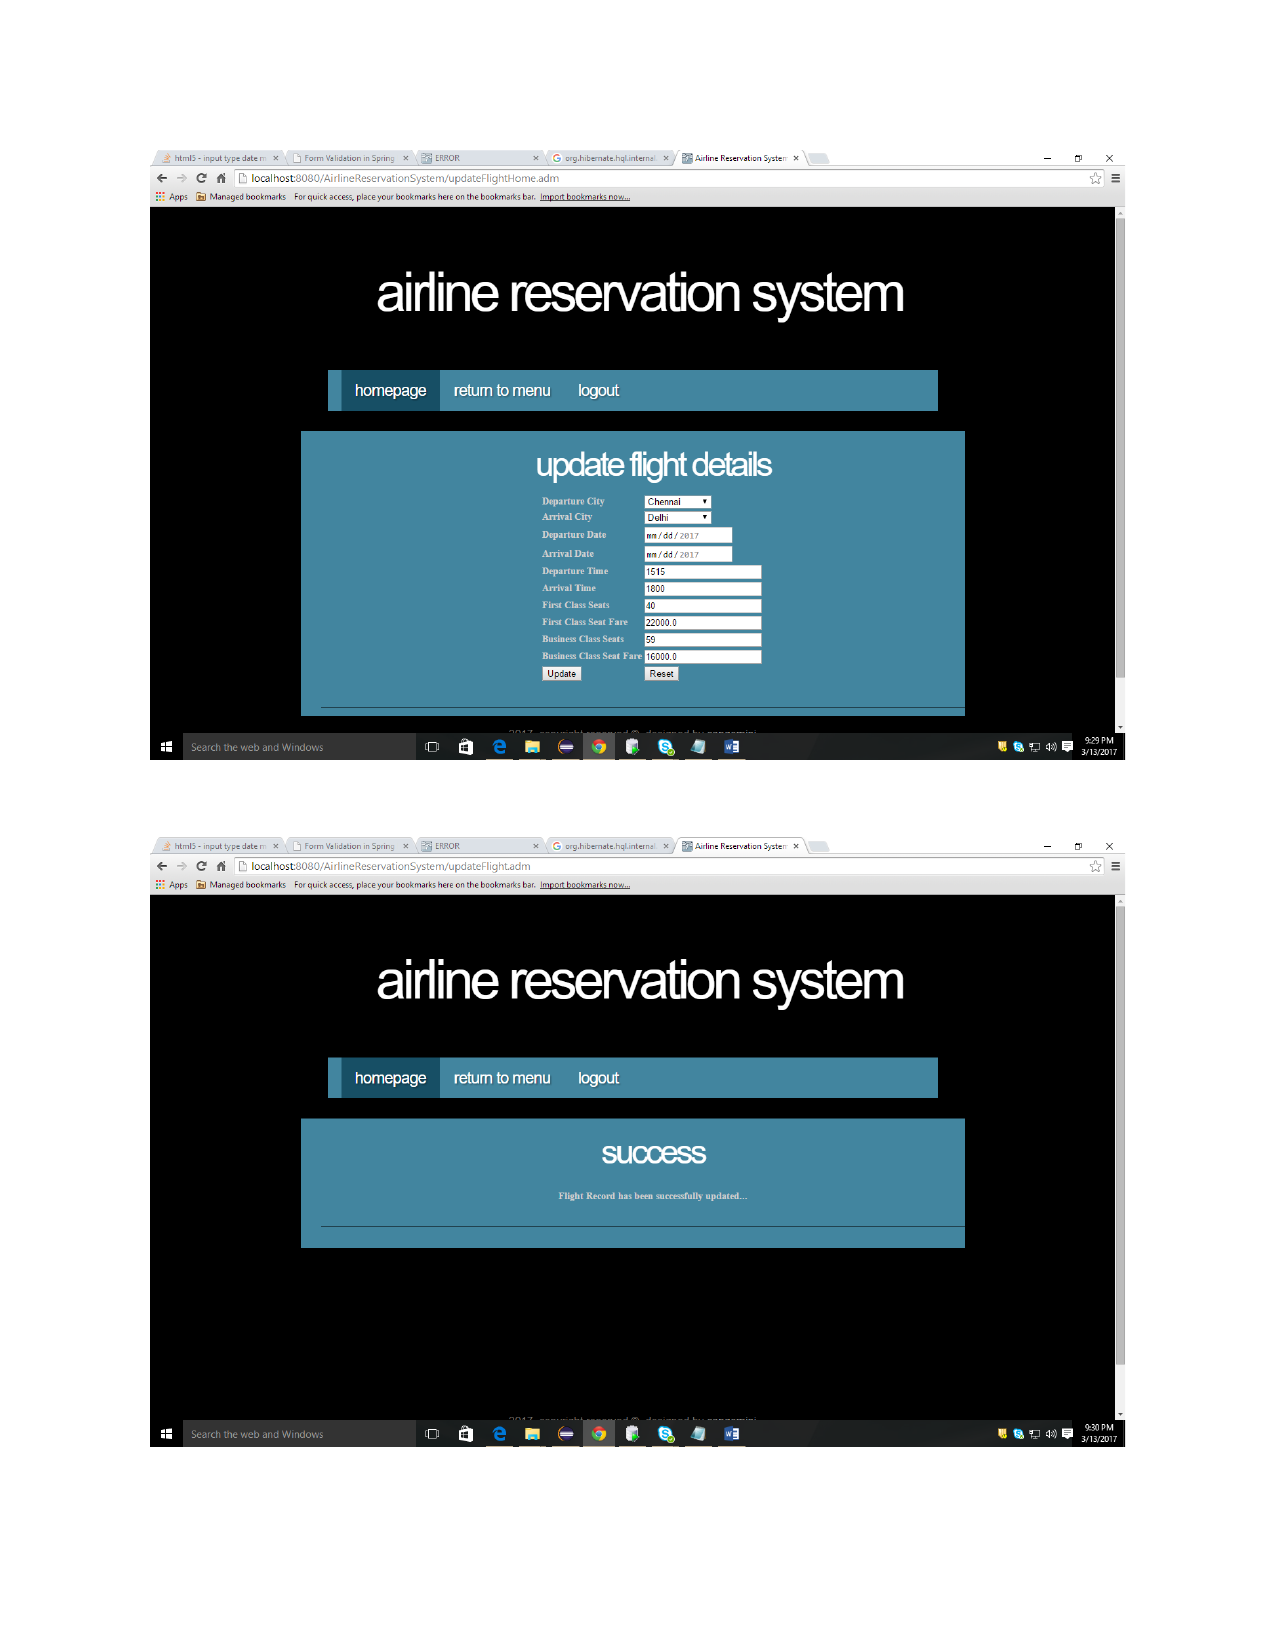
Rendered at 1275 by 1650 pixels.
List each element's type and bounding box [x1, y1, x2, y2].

picture [150, 837, 1125, 1447]
picture [150, 150, 1125, 760]
